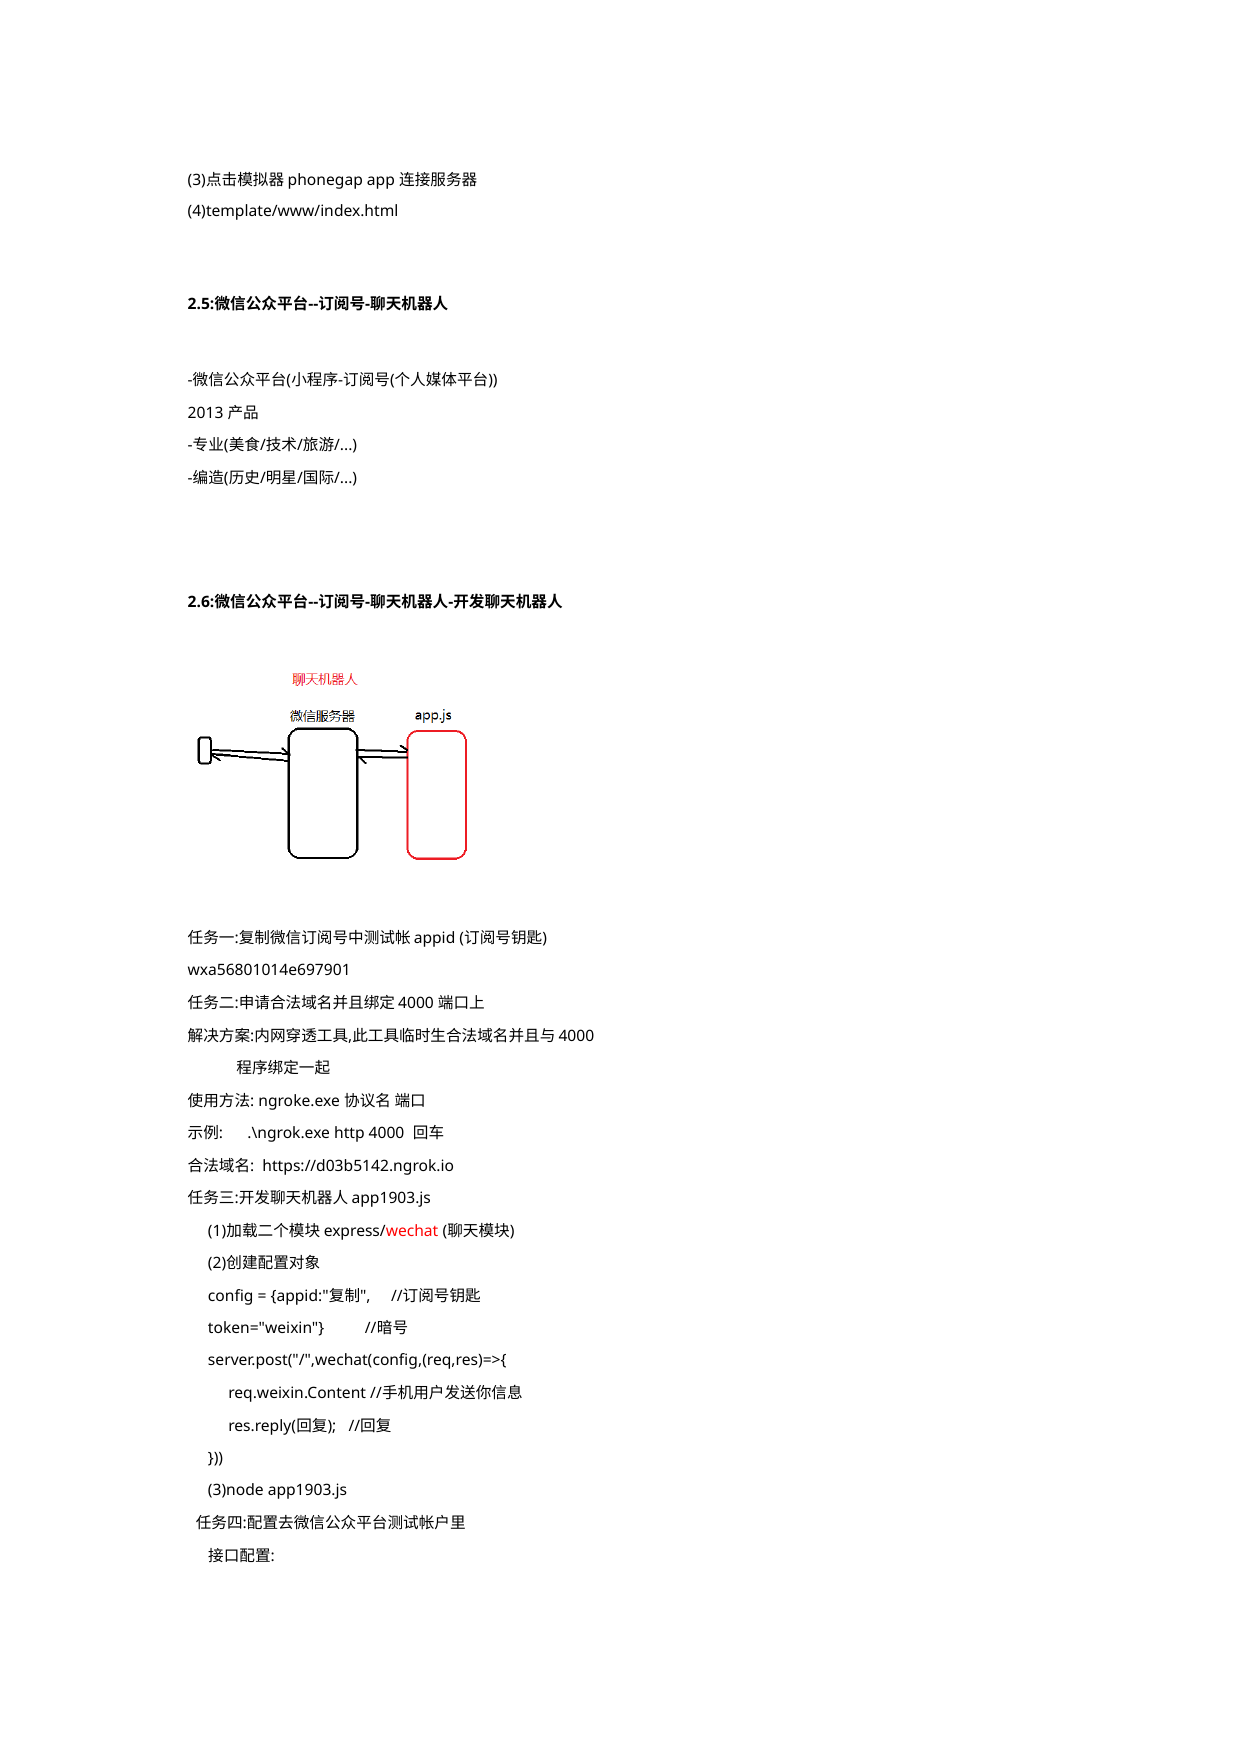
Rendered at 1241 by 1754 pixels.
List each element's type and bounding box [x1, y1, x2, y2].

picture [187, 663, 481, 886]
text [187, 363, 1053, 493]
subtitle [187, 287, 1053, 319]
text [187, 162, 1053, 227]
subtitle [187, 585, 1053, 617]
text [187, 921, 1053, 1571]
